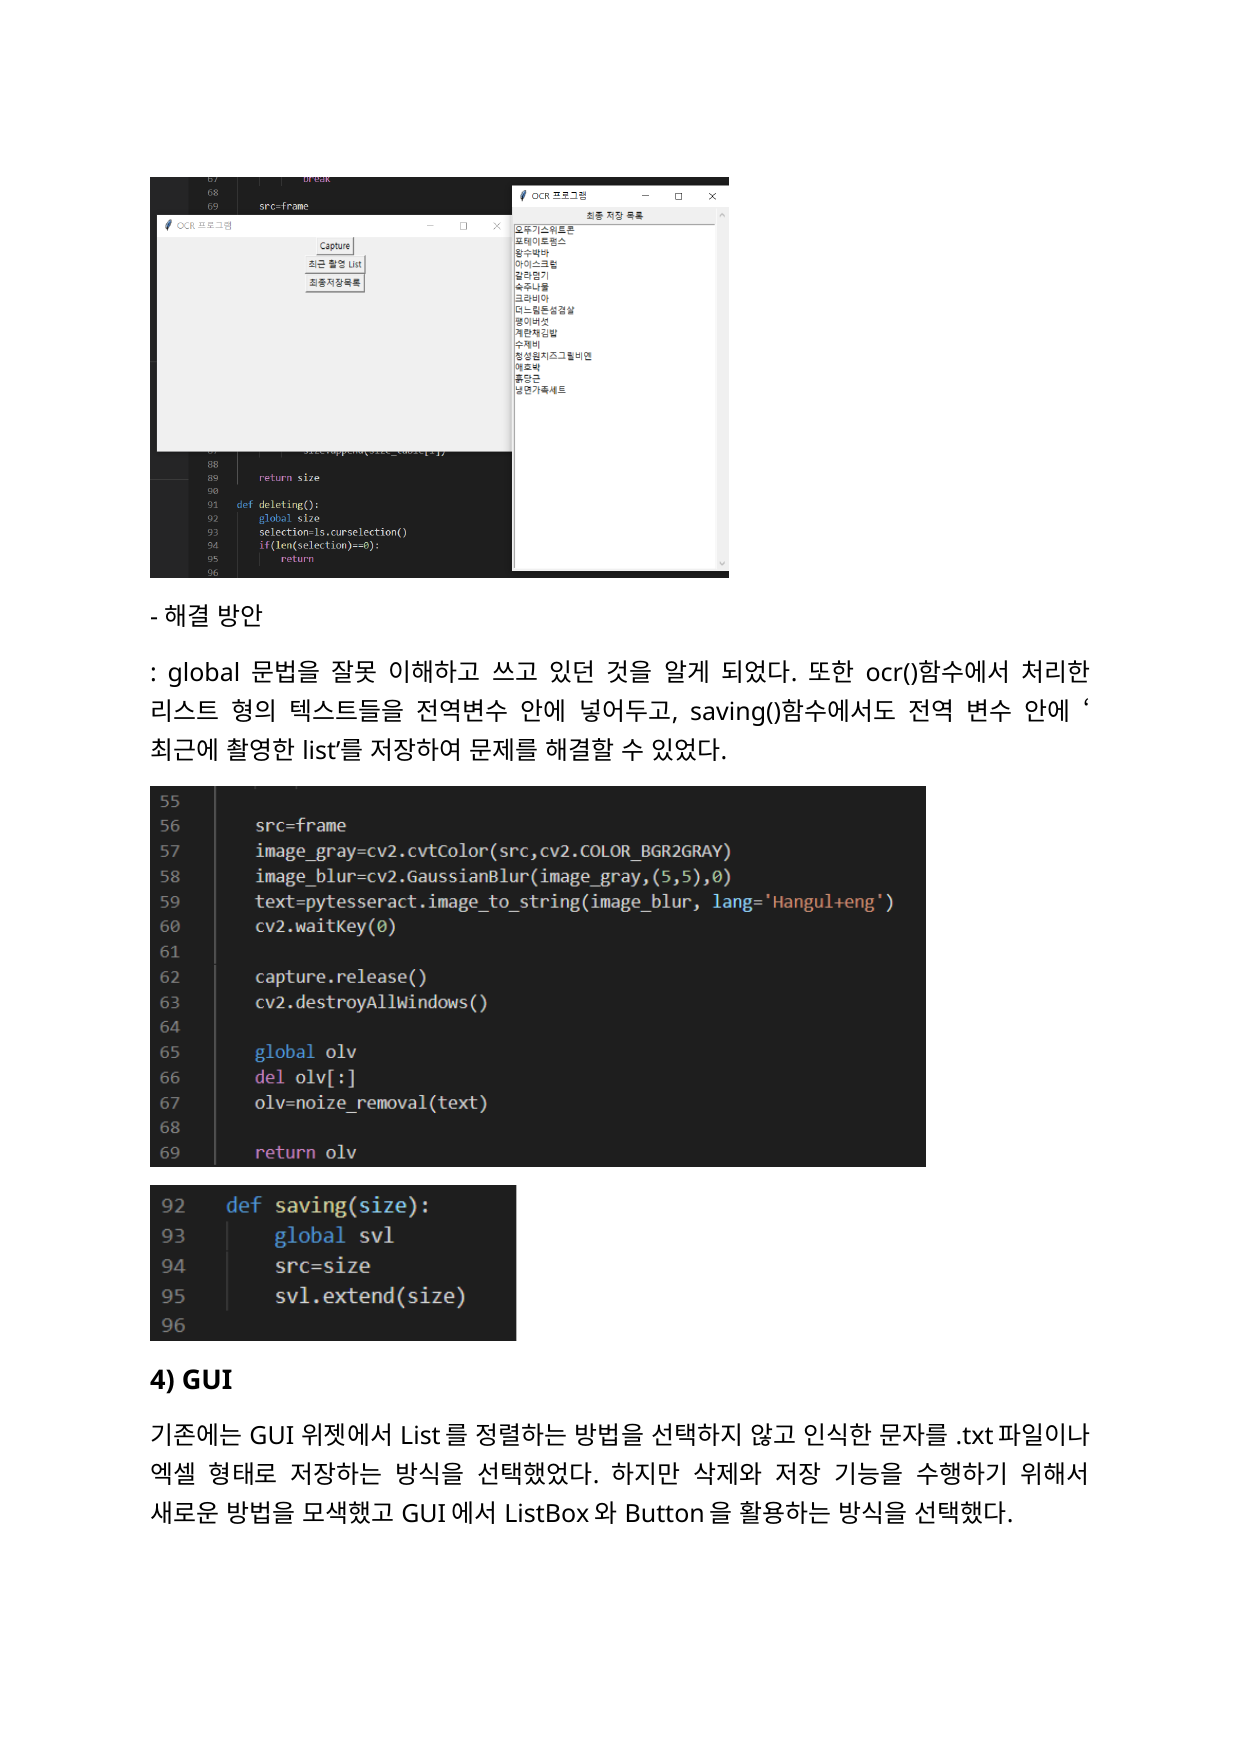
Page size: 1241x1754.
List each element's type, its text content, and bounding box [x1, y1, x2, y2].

text 기존에는 GUI 위젯에서 List를 정렬하는 방법을 선택하지 않고 인식한 문자를 .txt파일이나 엑셀 형태로 저장하는 방식을 선택했었다. 하지만 삭제와 저장 기능을 수행하기 위해서 새로운 방법을 모색했고 GUI에서 ListBox와 Button을 활용하는 방식을 선택했다. [150, 1415, 1090, 1530]
picture [150, 786, 926, 1167]
text : global 문법을 잘못 이해하고 쓰고 있던 것을 알게 되었다. 또한 ocr()함수에서 처리한 리스트 형의 텍스트들을 전역변수 안에 넣어두고, saving()함수에서도 전역 변수 안에 ‘최근에 촬영한 list’를 저장하여 문제를 해결할 수 있었다. [150, 652, 1090, 767]
picture [150, 1185, 517, 1341]
text - 해결 방안 [150, 597, 1090, 633]
subtitle 4) GUI [150, 1360, 1090, 1397]
picture [150, 177, 729, 578]
